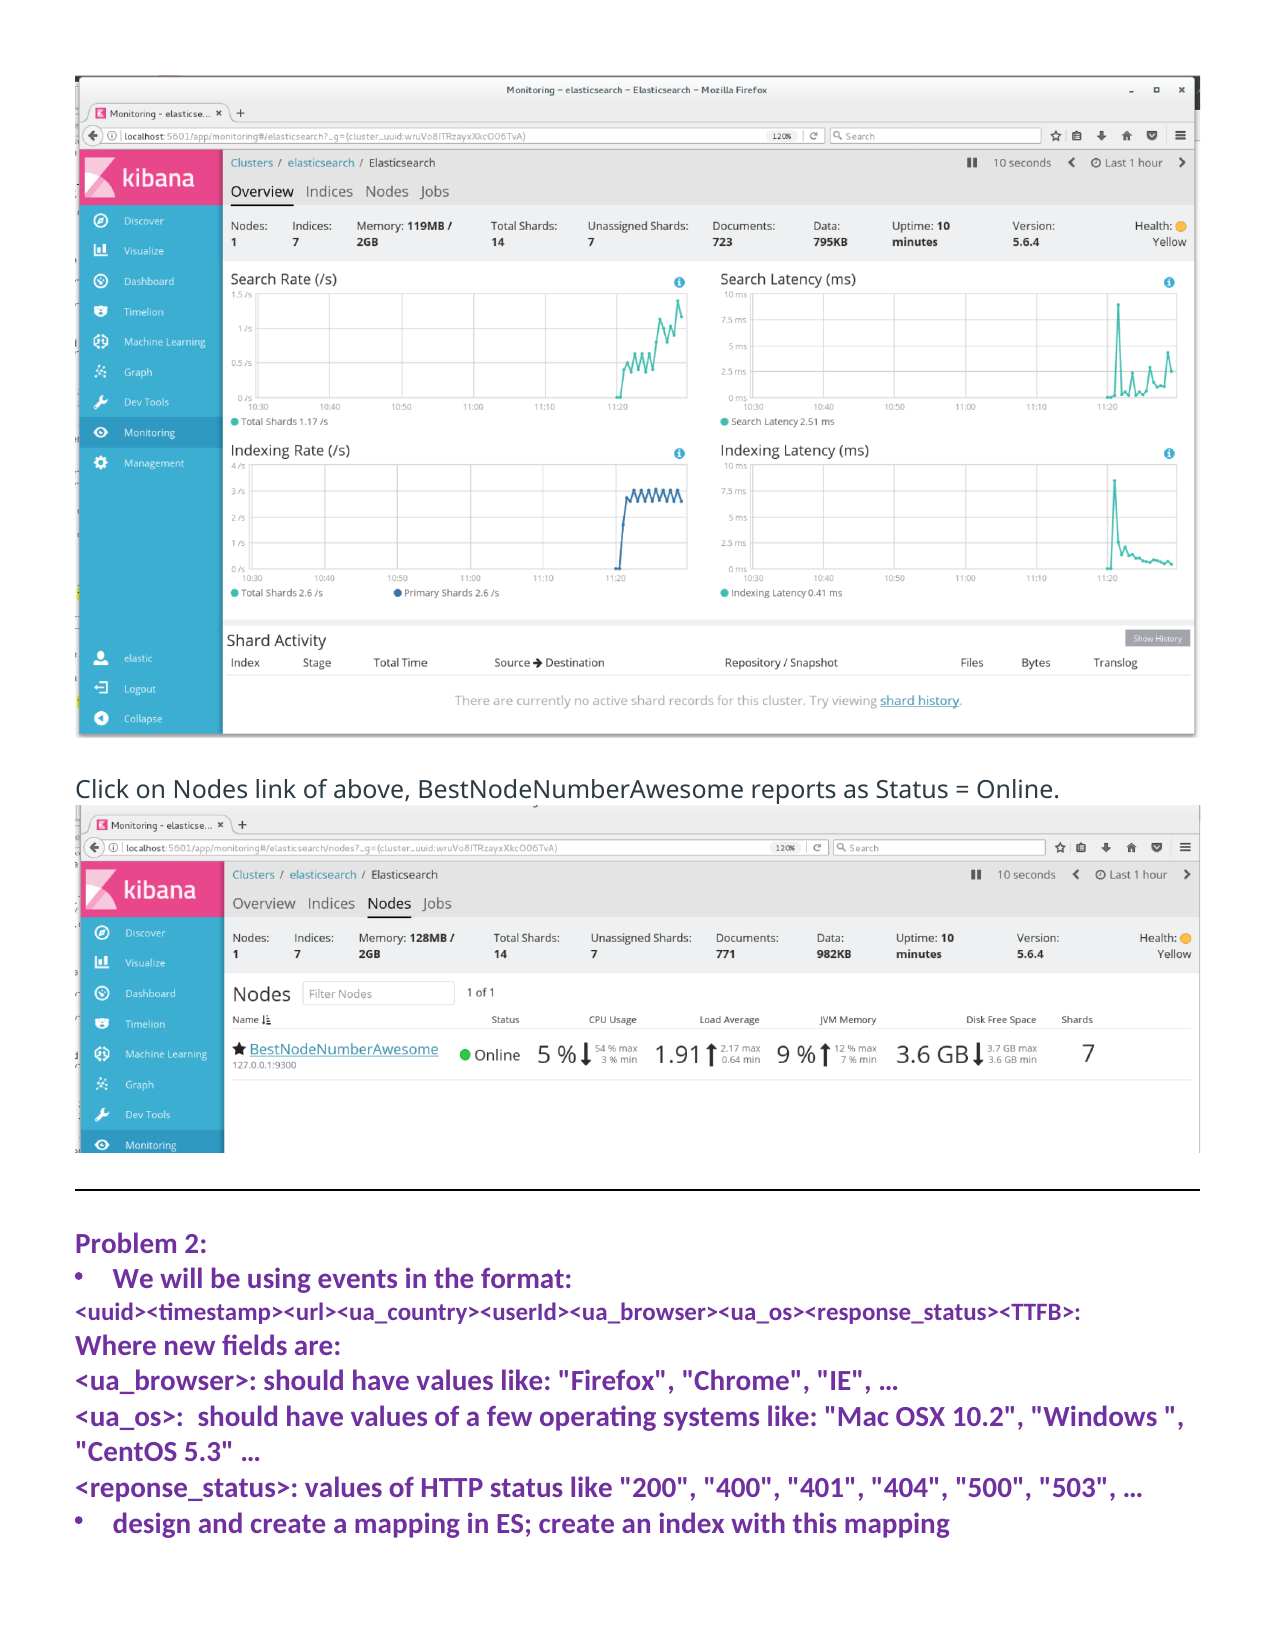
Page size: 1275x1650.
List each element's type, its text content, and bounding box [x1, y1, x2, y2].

list We will be using events in the format: [75, 1260, 1200, 1296]
text Problem 2: [75, 1225, 1200, 1260]
text <ua_os>: should have values of a few operating systems like: "Mac OSX 10.2", "Windows ", "CentOS 5.3" … [75, 1398, 1200, 1469]
picture [75, 75, 1200, 738]
text Where new fields are: [75, 1327, 1200, 1362]
list design and create a mapping in ES; create an index with this mapping [75, 1505, 1200, 1540]
picture [75, 805, 1200, 1153]
text <ua_browser>: should have values like: "Firefox", "Chrome", "IE", … [75, 1362, 1200, 1398]
text <reponse_status>: values of HTTP status like "200", "400", "401", "404", "500", "503", … [75, 1469, 1200, 1505]
text <uuid><timestamp><url><ua_country><userId><ua_browser><ua_os><response_status><TTFB>: [75, 1296, 1200, 1327]
text Click on Nodes link of above, BestNodeNumberAwesome reports as Status = Online. [75, 772, 1200, 805]
